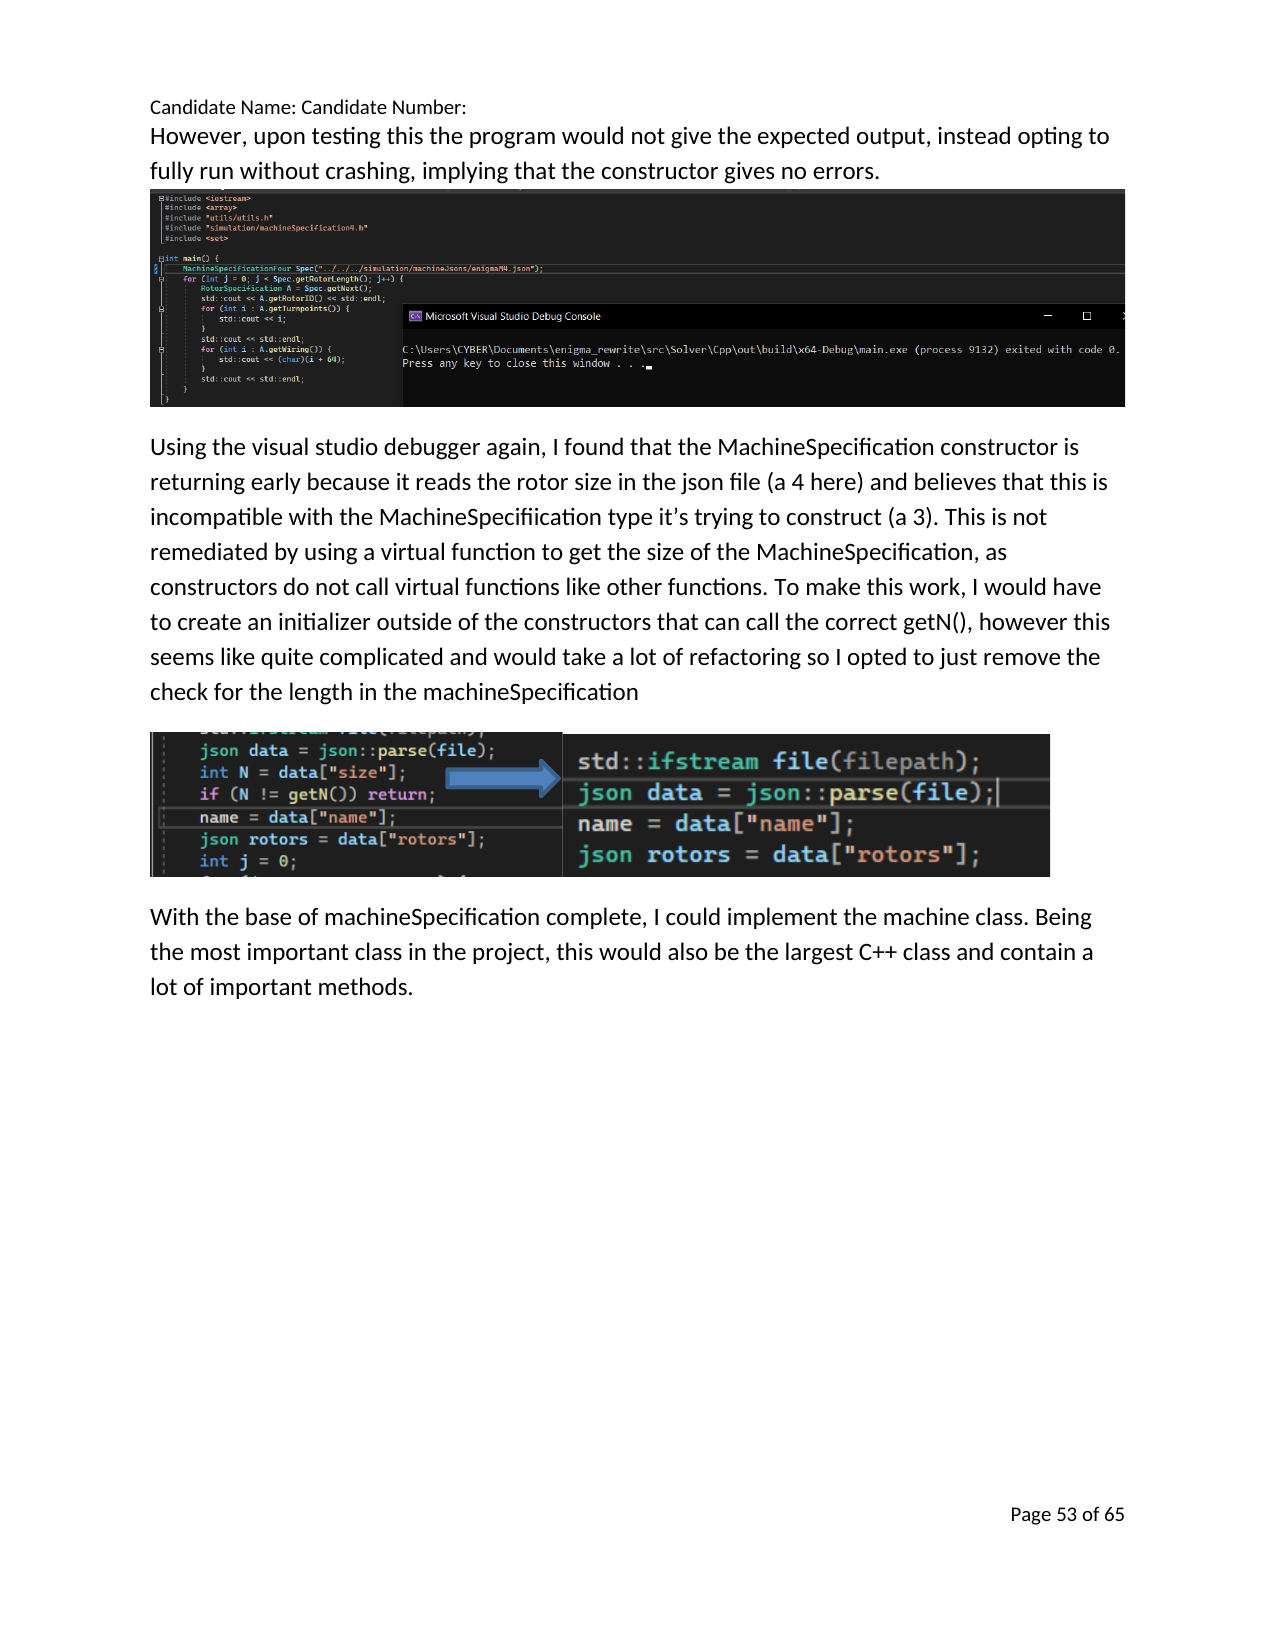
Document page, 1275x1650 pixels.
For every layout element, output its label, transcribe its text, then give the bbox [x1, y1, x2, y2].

text However, upon testing this the program would not give the expected output, instead opting to fully run without crashing, implying that the constructor gives no errors. [150, 120, 1125, 189]
picture [150, 732, 1050, 877]
picture [150, 189, 1125, 407]
text With the base of machineSpecification complete, I could implement the machine class. Being the most important class in the project, this would also be the largest C++ class and contain a lot of important methods. [150, 901, 1125, 1002]
text Using the visual studio debugger again, I found that the MachineSpecification constructor is returning early because it reads the rotor size in the json file (a 4 here) and believes that this is incompatible with the MachineSpecifiication type it’s trying to construct (a 3). This is not remediated by using a virtual function to get the size of the MachineSpecification, as constructors do not call virtual functions like other functions. To make this work, I would have to create an initializer outside of the constructors that can call the correct getN(), however this seems like quite complicated and would take a lot of refactoring so I opted to just remove the check for the length in the machineSpecification [150, 431, 1125, 707]
